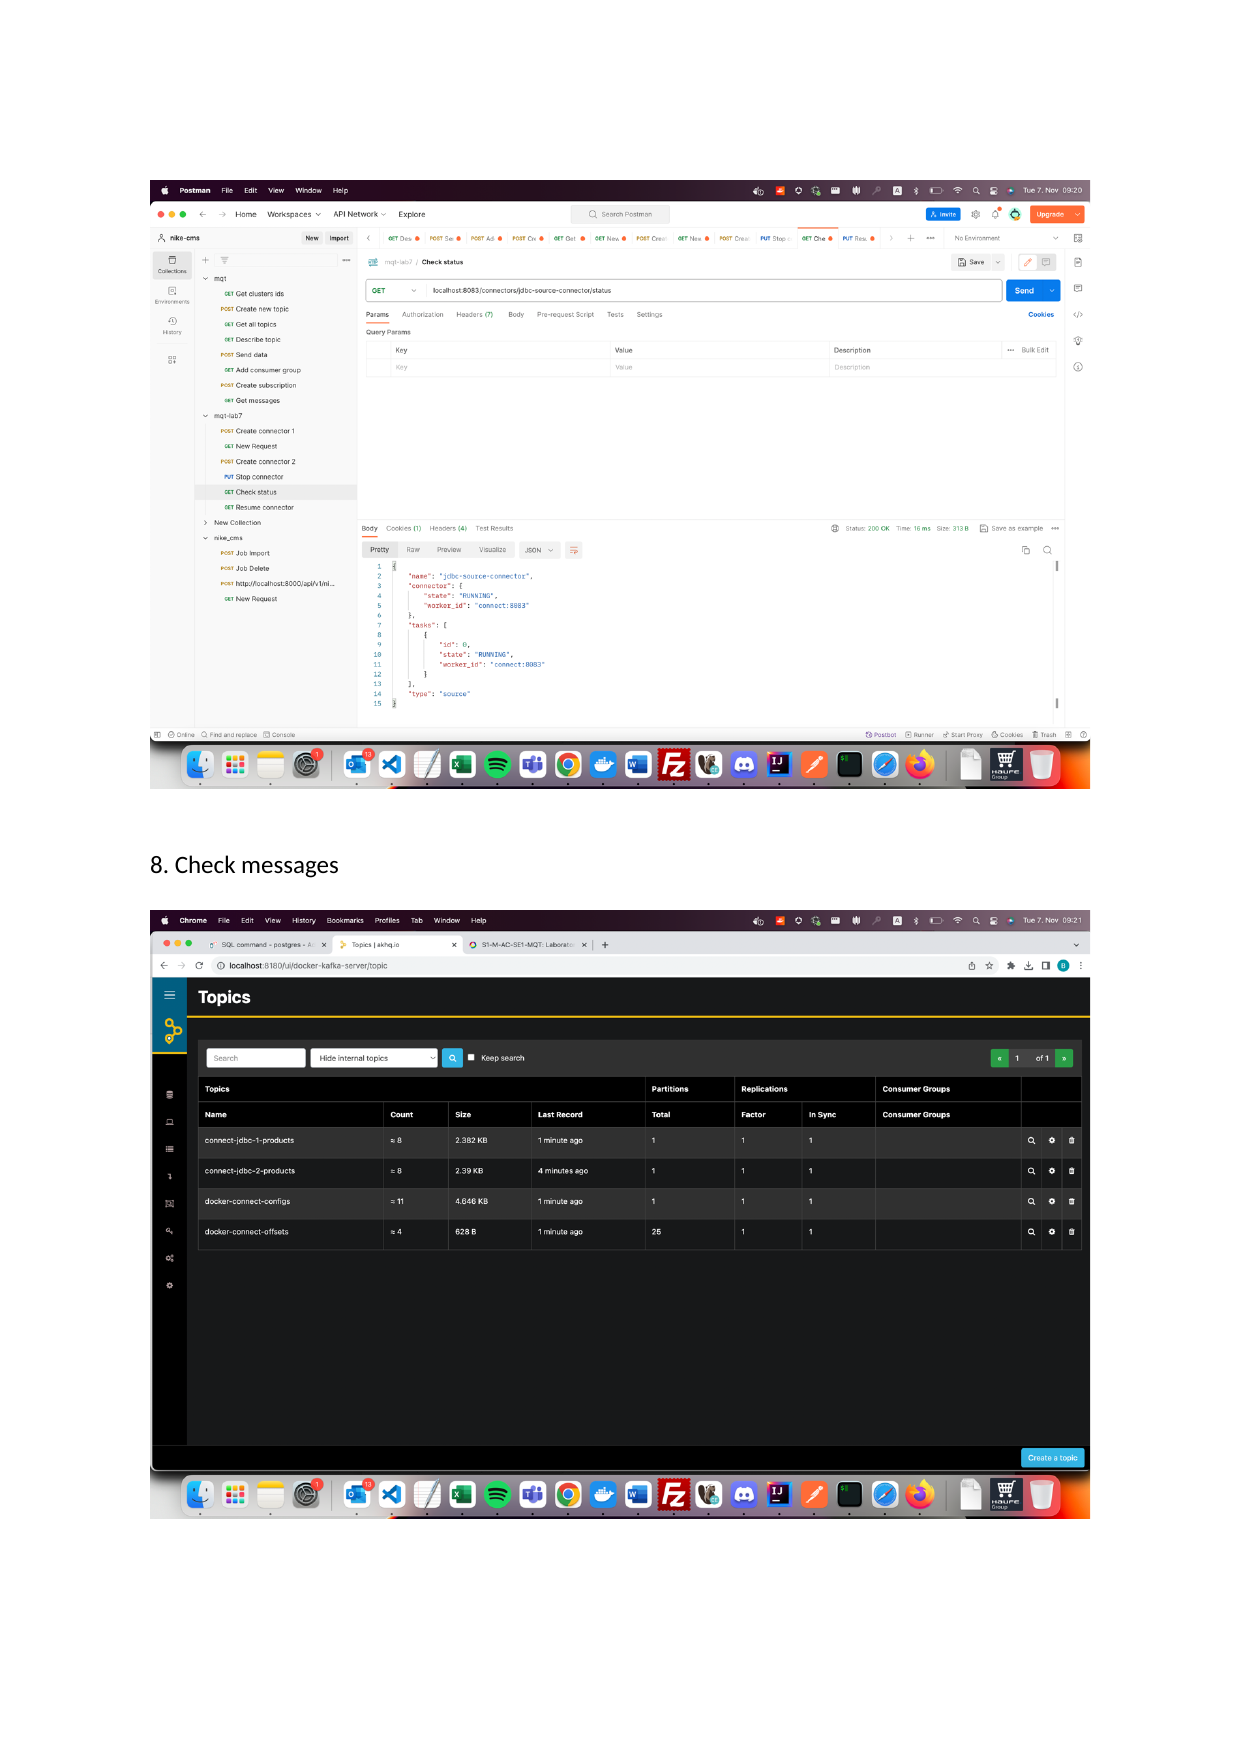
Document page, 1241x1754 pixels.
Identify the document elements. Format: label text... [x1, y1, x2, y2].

picture [150, 910, 1091, 1519]
text 8. Check messages [150, 849, 1090, 880]
picture [150, 180, 1091, 789]
